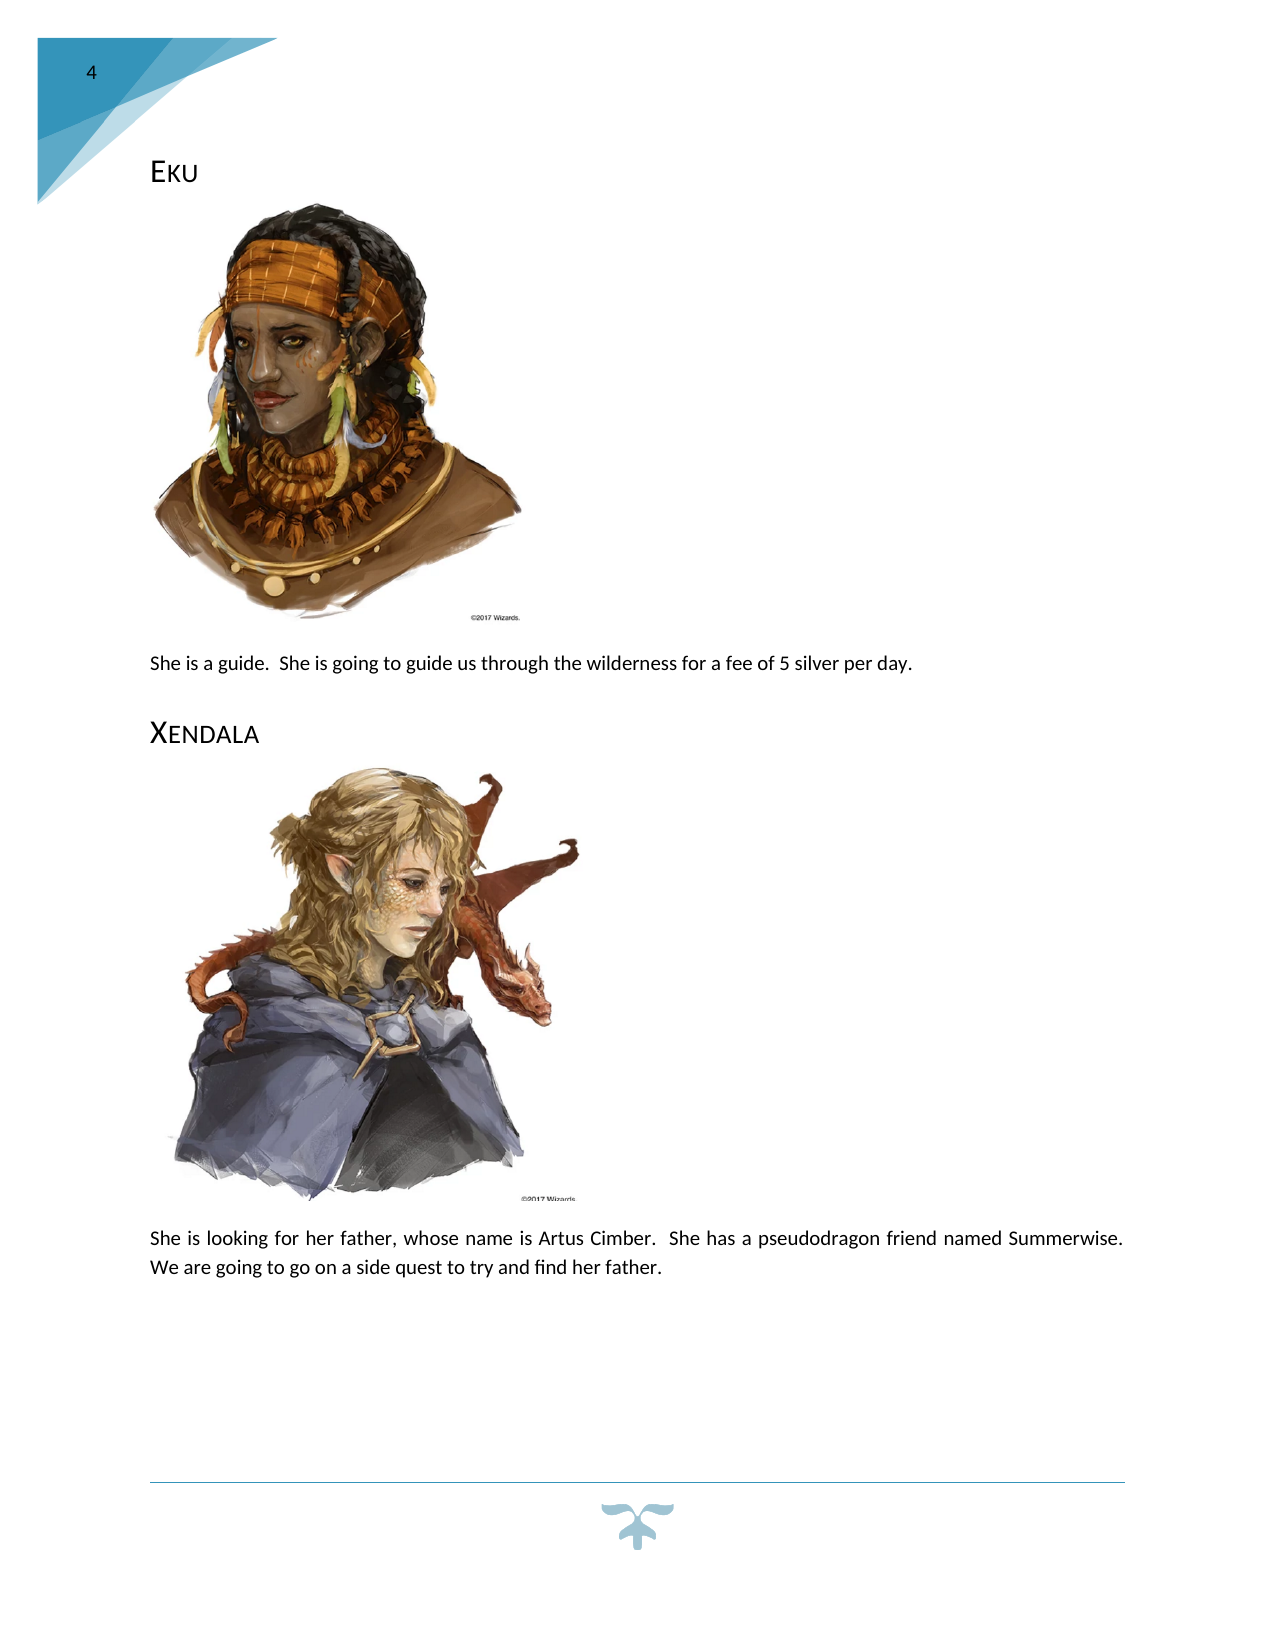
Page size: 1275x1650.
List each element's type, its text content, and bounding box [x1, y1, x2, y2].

text She is a guide. She is going to guide us through the wilderness for a fee of 5 silver per day. [150, 651, 1125, 676]
text She is looking for her father, whose name is Artus Cimber. She has a pseudodragon friend named Summerwise. We are going to go on a side quest to try and find her father. [150, 1225, 1125, 1279]
picture [150, 761, 584, 1201]
subtitle Eku [150, 150, 1125, 191]
picture [37, 37, 527, 626]
subtitle Xendala [150, 711, 1125, 752]
